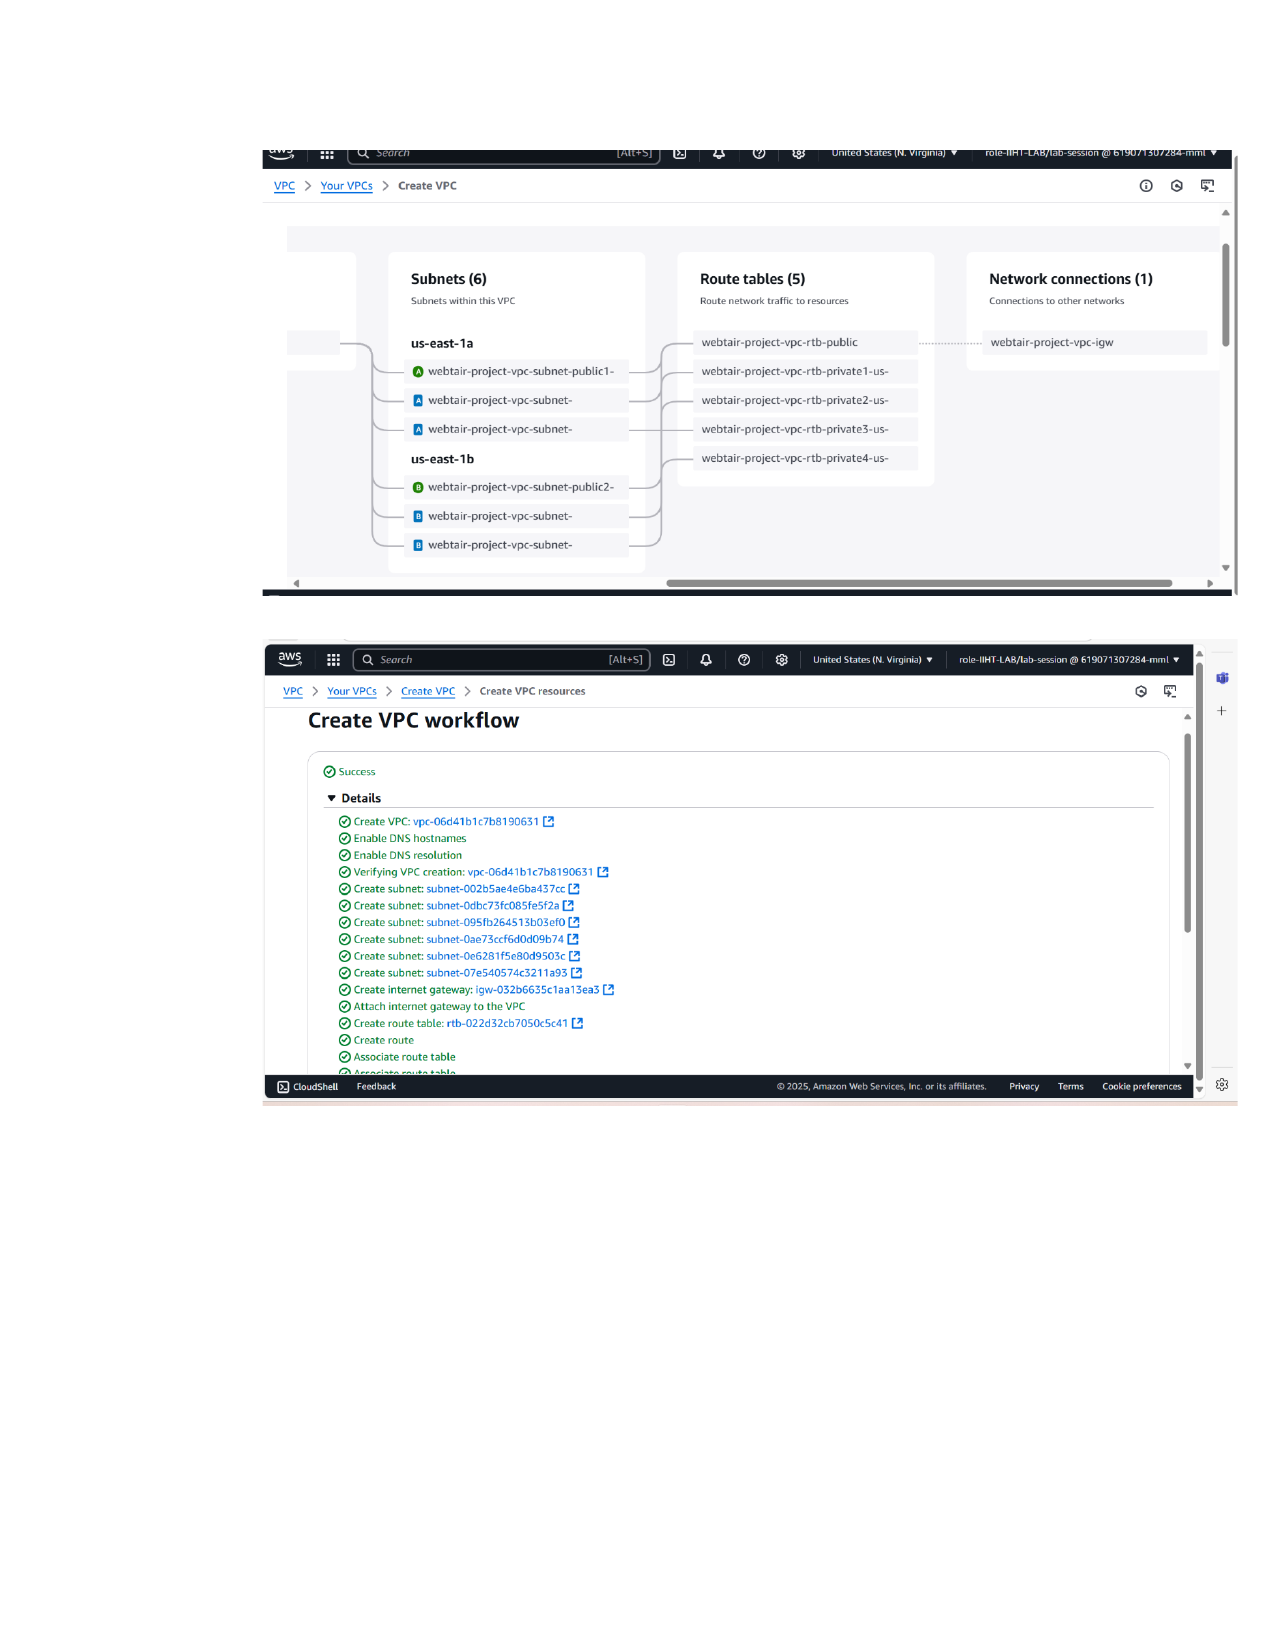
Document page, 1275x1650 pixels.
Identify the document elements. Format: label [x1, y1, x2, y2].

picture [262, 639, 1238, 1106]
picture [262, 150, 1238, 596]
